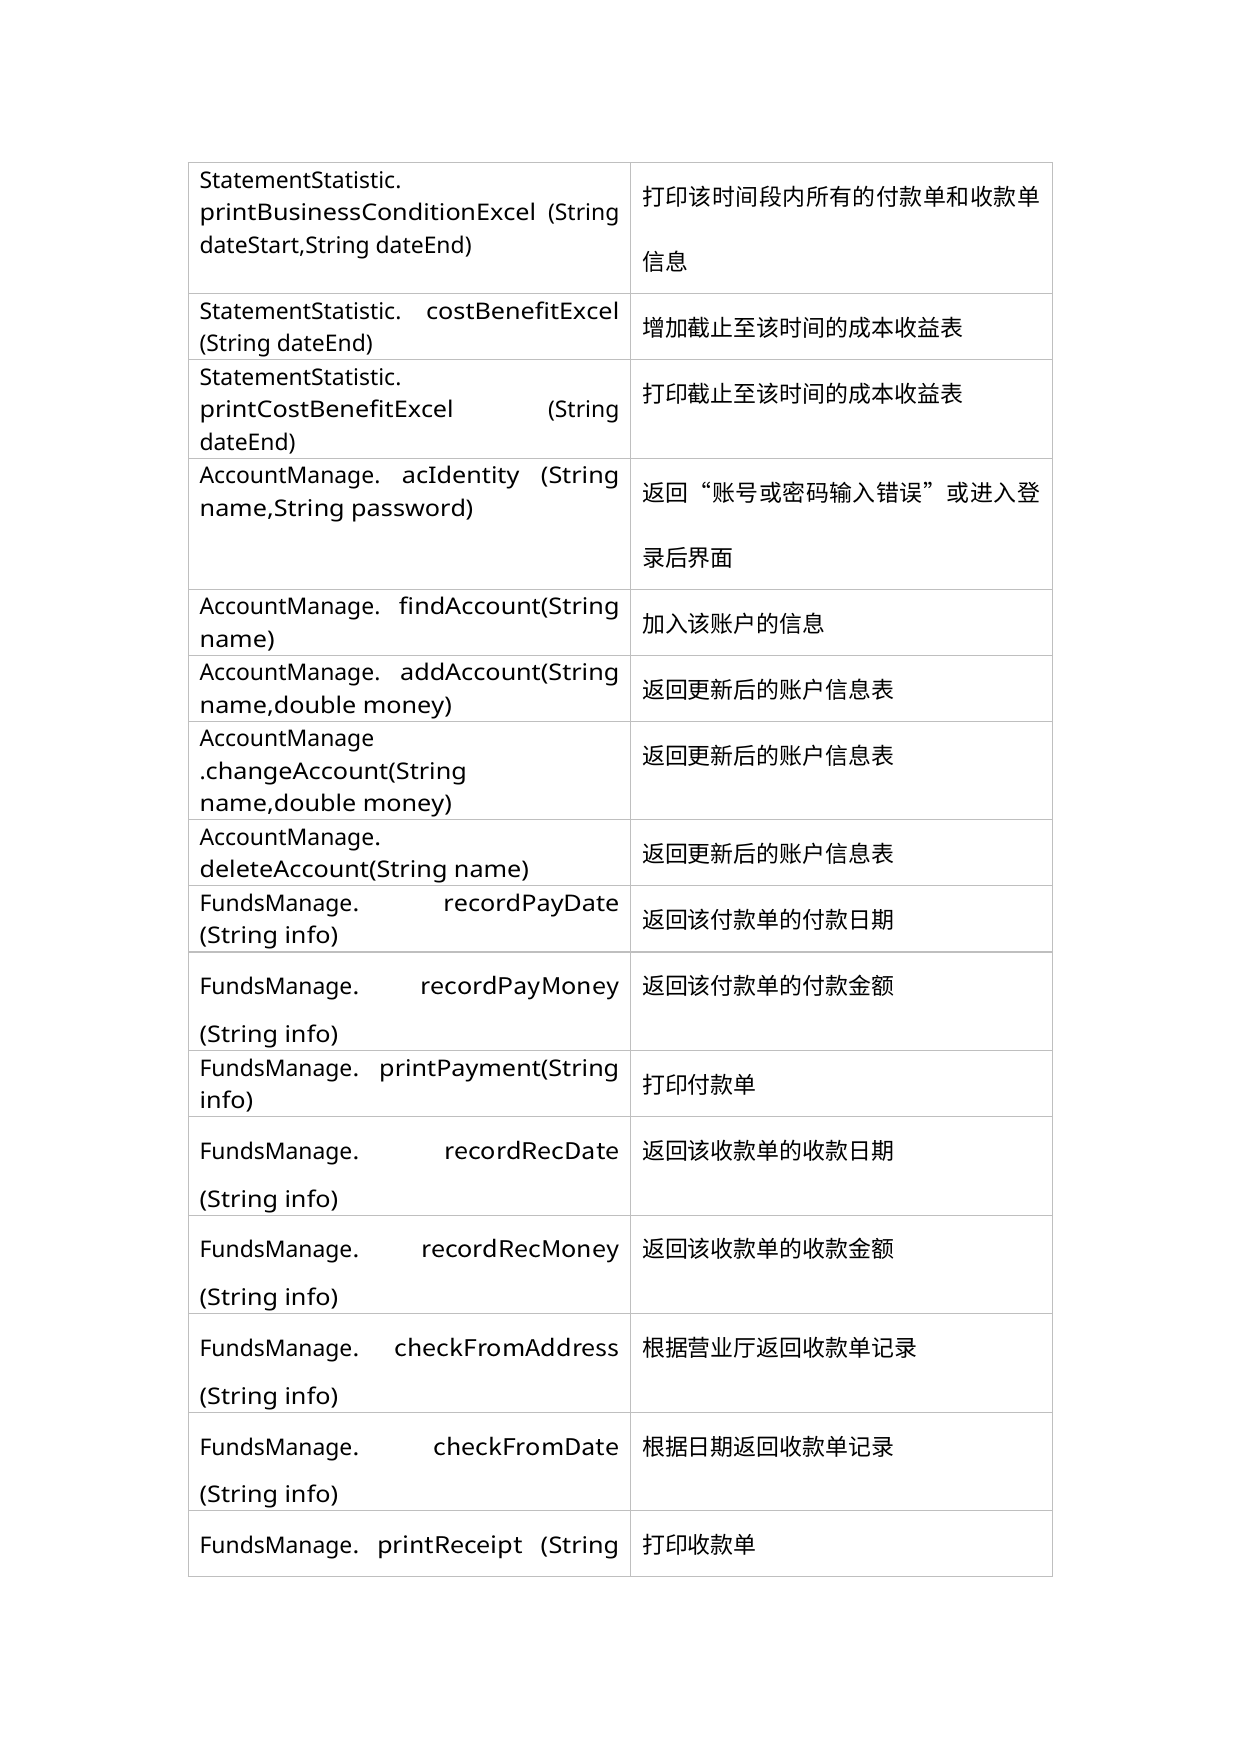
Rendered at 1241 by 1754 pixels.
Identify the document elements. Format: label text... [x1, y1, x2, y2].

table_cell 根据营业厅返回收款单记录 [631, 1314, 1052, 1412]
table_cell AccountManage. deleteAccount(String name) [189, 820, 630, 885]
table_cell 打印付款单 [631, 1051, 1052, 1116]
table_cell 根据日期返回收款单记录 [631, 1413, 1052, 1510]
table_cell 打印收款单 [631, 1511, 1052, 1576]
table_cell 返回该付款单的付款日期 [631, 886, 1052, 951]
table_cell StatementStatistic. costBenefitExcel (String dateEnd) [189, 294, 630, 359]
table_cell 返回更新后的账户信息表 [631, 820, 1052, 885]
table_cell AccountManage. addAccount(String name,double money) [189, 656, 630, 721]
table_cell FundsManage. recordPayMoney (String info) [189, 953, 630, 1050]
table_cell 返回“账号或密码输入错误”或进入登录后界面 [631, 459, 1052, 589]
table_cell StatementStatistic. printCostBenefitExcel (String dateEnd) [189, 360, 630, 458]
table_cell 返回该收款单的收款金额 [631, 1216, 1052, 1313]
table_cell FundsManage. recordRecMoney (String info) [189, 1216, 630, 1313]
table_cell FundsManage. recordPayDate (String info) [189, 886, 630, 951]
table_cell 打印截止至该时间的成本收益表 [631, 360, 1052, 458]
table_cell 返回该收款单的收款日期 [631, 1117, 1052, 1214]
table_cell AccountManage. findAccount(String name) [189, 590, 630, 655]
table_cell FundsManage. checkFromDate (String info) [189, 1413, 630, 1510]
table_cell 增加截止至该时间的成本收益表 [631, 294, 1052, 359]
table_cell AccountManage.changeAccount(String name,double money) [189, 722, 630, 819]
table_cell 打印该时间段内所有的付款单和收款单信息 [631, 163, 1052, 293]
table_cell 加入该账户的信息 [631, 590, 1052, 655]
table_cell 返回更新后的账户信息表 [631, 722, 1052, 819]
table_cell FundsManage. printPayment(String info) [189, 1051, 630, 1116]
table_cell FundsManage. recordRecDate (String info) [189, 1117, 630, 1214]
table_cell 返回更新后的账户信息表 [631, 656, 1052, 721]
table_cell AccountManage. acIdentity (String name,String password) [189, 459, 630, 589]
table_cell 返回该付款单的付款金额 [631, 953, 1052, 1050]
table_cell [189, 1511, 630, 1576]
table_cell StatementStatistic. printBusinessConditionExcel (String dateStart,String dateEnd) [189, 163, 630, 293]
table_cell FundsManage. checkFromAddress (String info) [189, 1314, 630, 1412]
